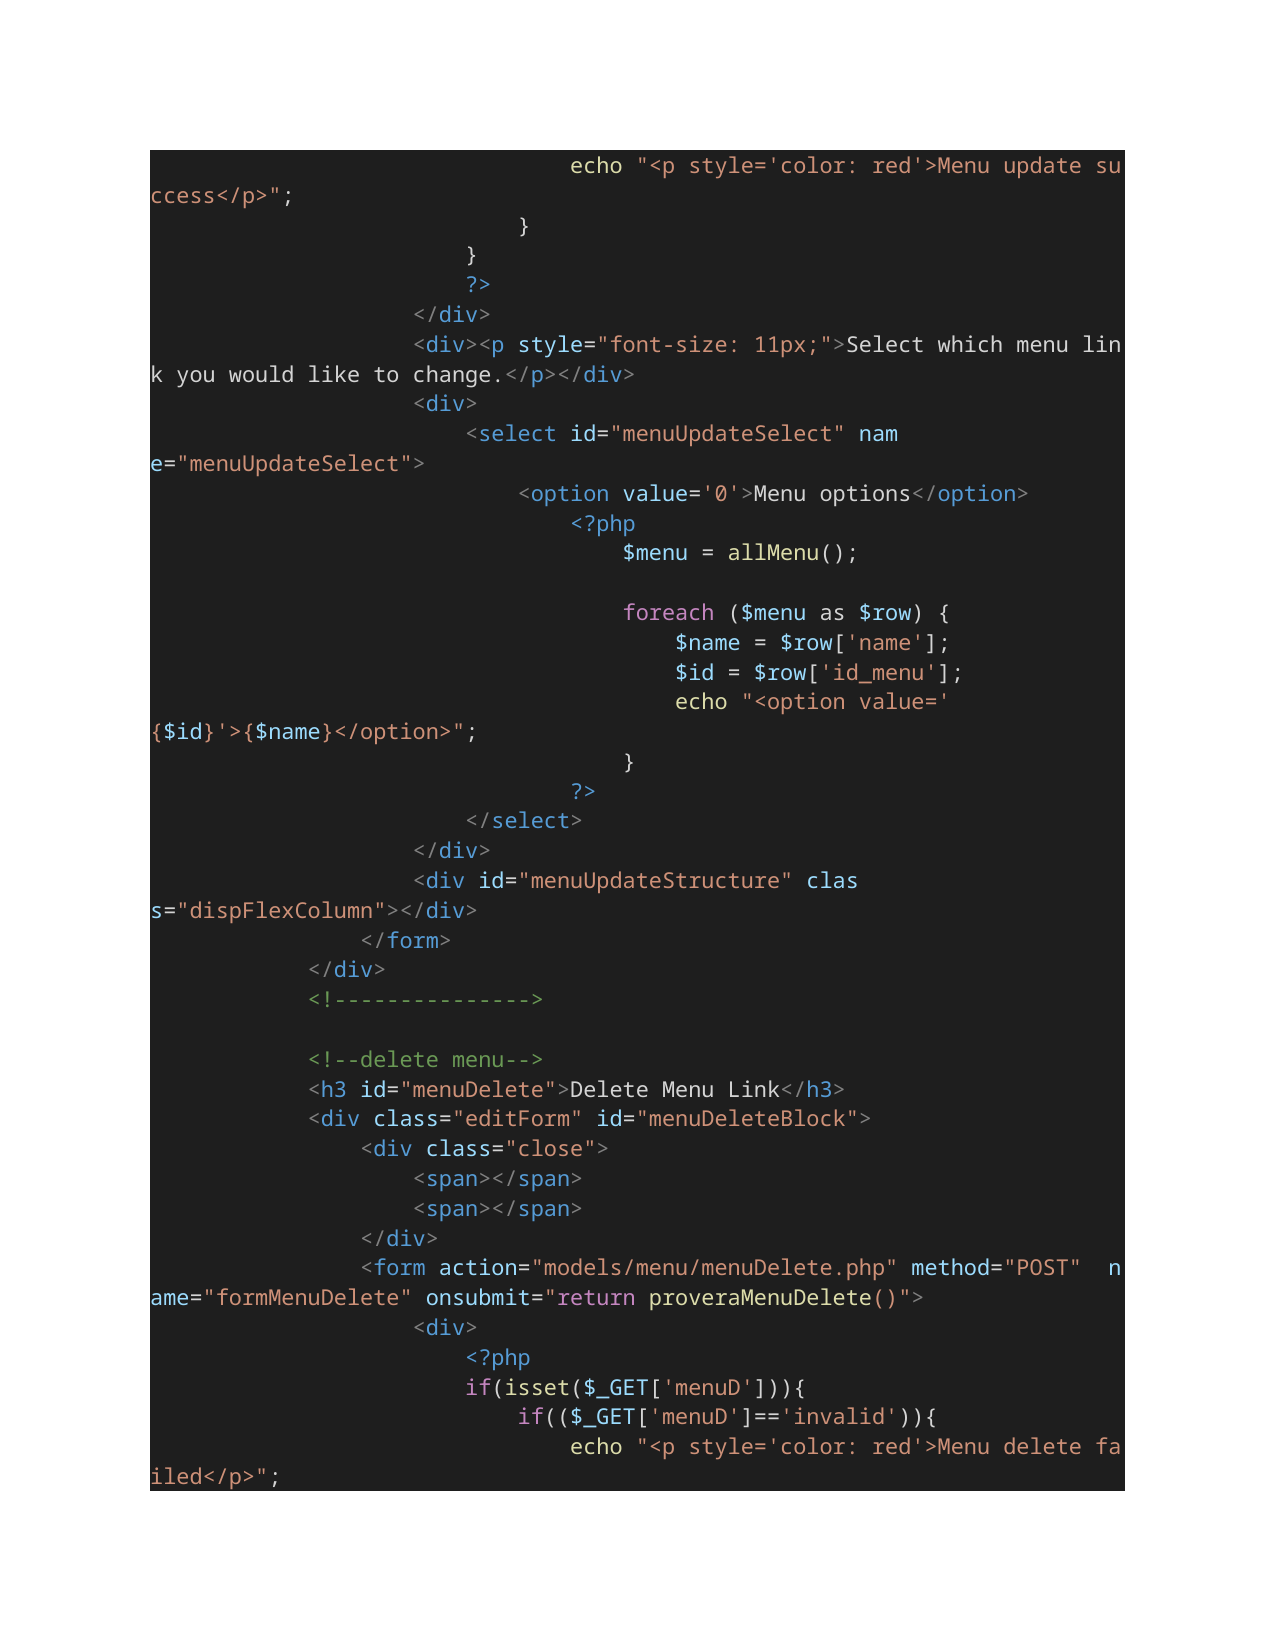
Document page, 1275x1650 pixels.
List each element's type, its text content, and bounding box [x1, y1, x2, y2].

text if(isset($_GET['menuD'])){ [150, 1371, 1125, 1401]
text $name = $row['name']; [150, 627, 1125, 656]
text } [150, 746, 1125, 776]
text if(($_GET['menuD']=='invalid')){ [150, 1401, 1125, 1431]
text ?> [150, 776, 1125, 805]
text </div> [150, 835, 1125, 865]
text <div> [150, 1312, 1125, 1342]
text <?php [150, 507, 1125, 537]
text <div class="editForm" id="menuDeleteBlock"> [150, 1103, 1125, 1133]
text ?> [150, 269, 1125, 299]
text echo "<option value='{$id}'>{$name}</option>"; [150, 686, 1125, 746]
text <form action="models/menu/menuDelete.php" method="POST" name="formMenuDelete" onsubmit="return proveraMenuDelete()"> [150, 1252, 1125, 1312]
text $menu = allMenu(); [150, 537, 1125, 567]
text <select id="menuUpdateSelect" name="menuUpdateSelect"> [150, 418, 1125, 478]
text </div> [150, 954, 1125, 984]
text <!--delete menu--> [150, 1044, 1125, 1073]
text <div id="menuUpdateStructure" class="dispFlexColumn"></div> [150, 865, 1125, 924]
text <option value='0'>Menu options</option> [150, 478, 1125, 507]
text } [150, 239, 1125, 269]
text <div> [150, 388, 1125, 418]
text <?php [150, 1342, 1125, 1371]
text <div class="close"> [150, 1133, 1125, 1163]
text </select> [150, 805, 1125, 835]
text <!---------------> [150, 984, 1125, 1014]
text </div> [150, 299, 1125, 329]
text <div><p style="font-size: 11px;">Select which menu link you would like to change.</p></div> [150, 329, 1125, 388]
text <span></span> [150, 1163, 1125, 1193]
text echo "<p style='color: red'>Menu delete failed</p>"; [150, 1431, 1125, 1491]
text <span></span> [150, 1193, 1125, 1222]
text </div> [150, 1222, 1125, 1252]
text foreach ($menu as $row) { [150, 597, 1125, 627]
text $id = $row['id_menu']; [150, 656, 1125, 686]
text } [150, 209, 1125, 239]
text </form> [150, 924, 1125, 954]
text echo "<p style='color: red'>Menu update success</p>"; [150, 150, 1125, 209]
text <h3 id="menuDelete">Delete Menu Link</h3> [150, 1073, 1125, 1103]
